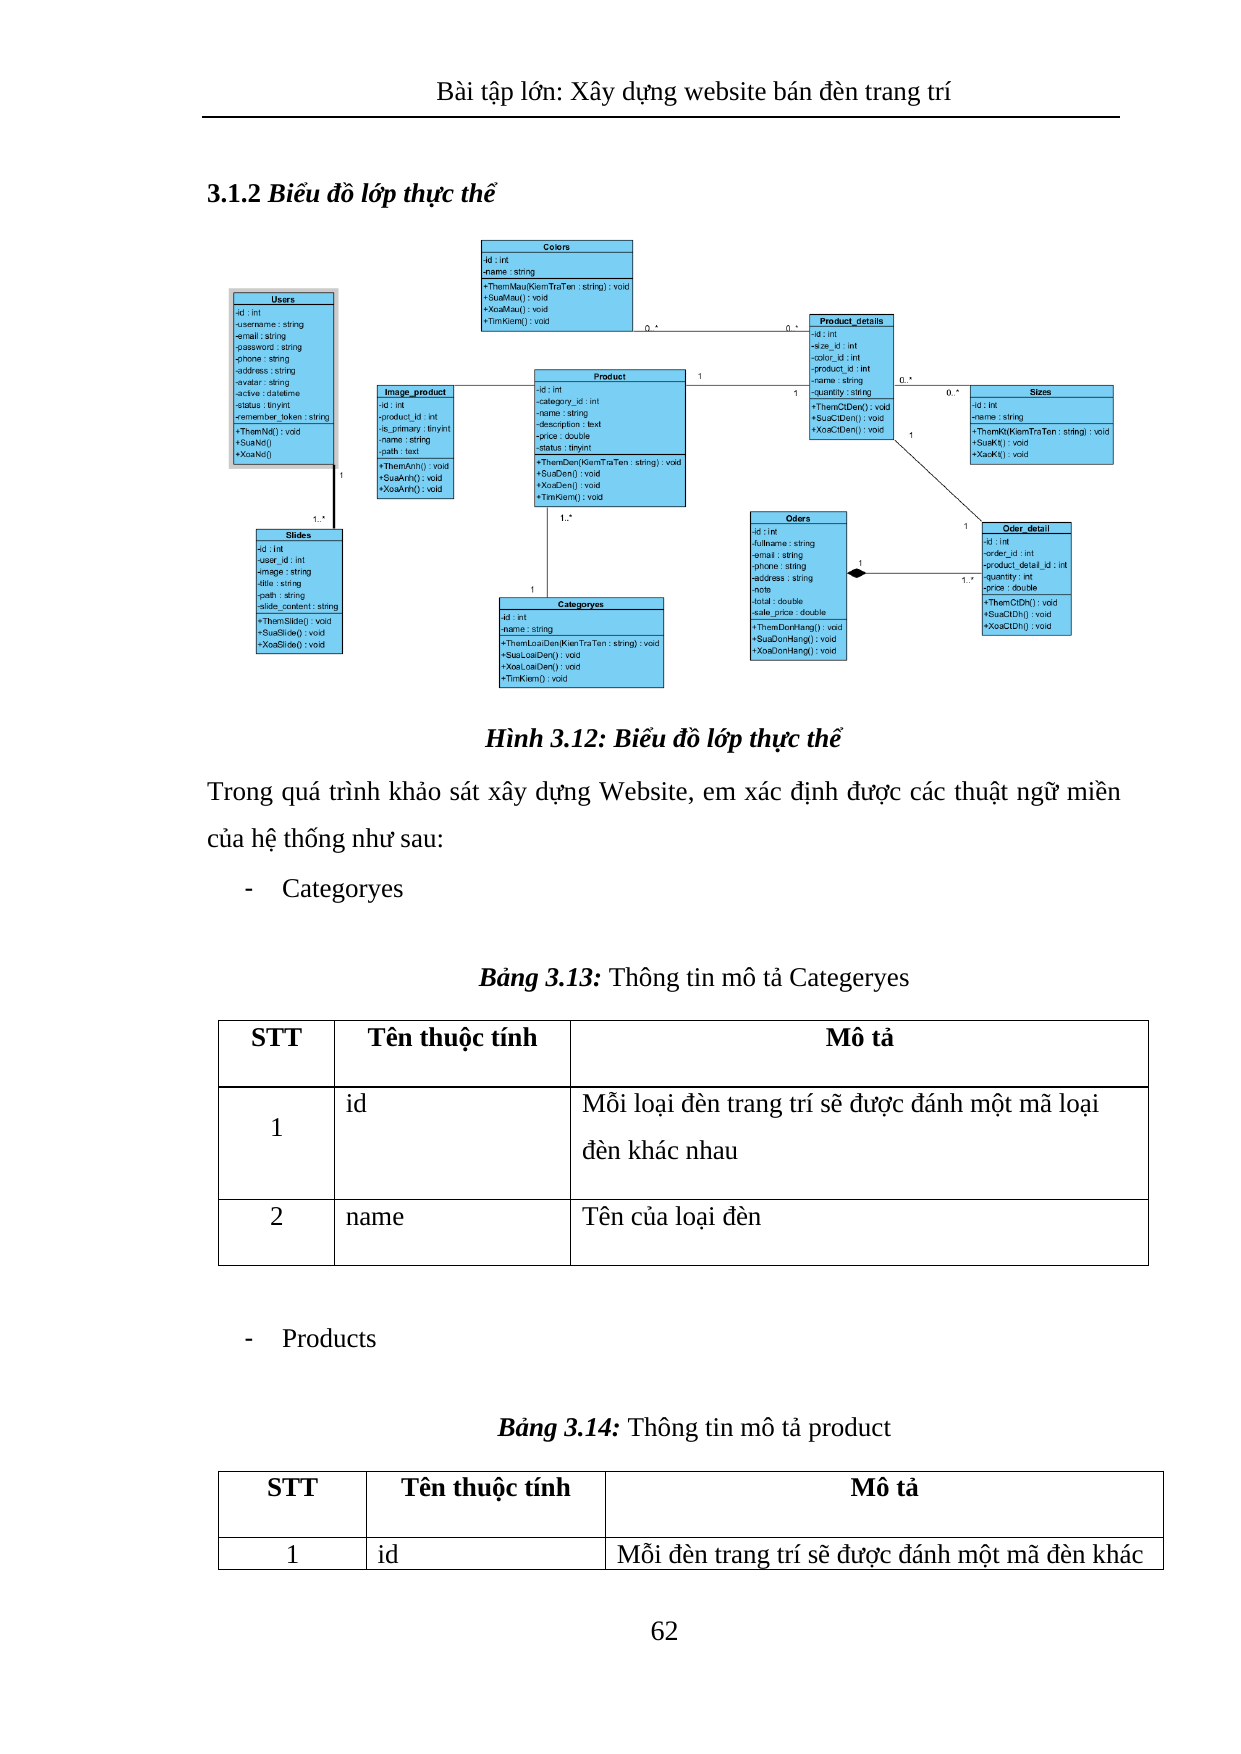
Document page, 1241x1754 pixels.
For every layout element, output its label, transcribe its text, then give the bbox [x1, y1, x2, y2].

list Biểu đồ lớp thực thể [207, 177, 1122, 208]
table_cell Mỗi loại đèn trang trí sẽ được đánh một mã loại đèn khác nhau [571, 1088, 1148, 1199]
picture [206, 236, 1123, 694]
table_cell id [335, 1088, 570, 1199]
table_cell Tên của loại đèn [571, 1200, 1148, 1265]
table_cell 1 [219, 1088, 334, 1199]
text Hình 3.12: Biểu đồ lớp thực thể [207, 722, 1122, 753]
table_cell id [367, 1538, 605, 1569]
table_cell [606, 1538, 1163, 1569]
list Products [244, 1318, 1122, 1355]
table_cell 2 [219, 1200, 334, 1265]
table_header Tên thuộc tính [367, 1472, 605, 1537]
table_header STT [219, 1472, 366, 1537]
table_cell 1 [219, 1538, 366, 1569]
table_cell name [335, 1200, 570, 1265]
table_header Tên thuộc tính [335, 1021, 570, 1086]
text Trong quá trình khảo sát xây dựng Website, em xác định được các thuật ngữ miền của hệ thống như sau: [207, 775, 1122, 853]
table_header Mô tả [571, 1021, 1148, 1086]
table_header STT [219, 1021, 334, 1086]
table_header Mô tả [606, 1472, 1163, 1537]
list Categoryes [244, 868, 1122, 905]
